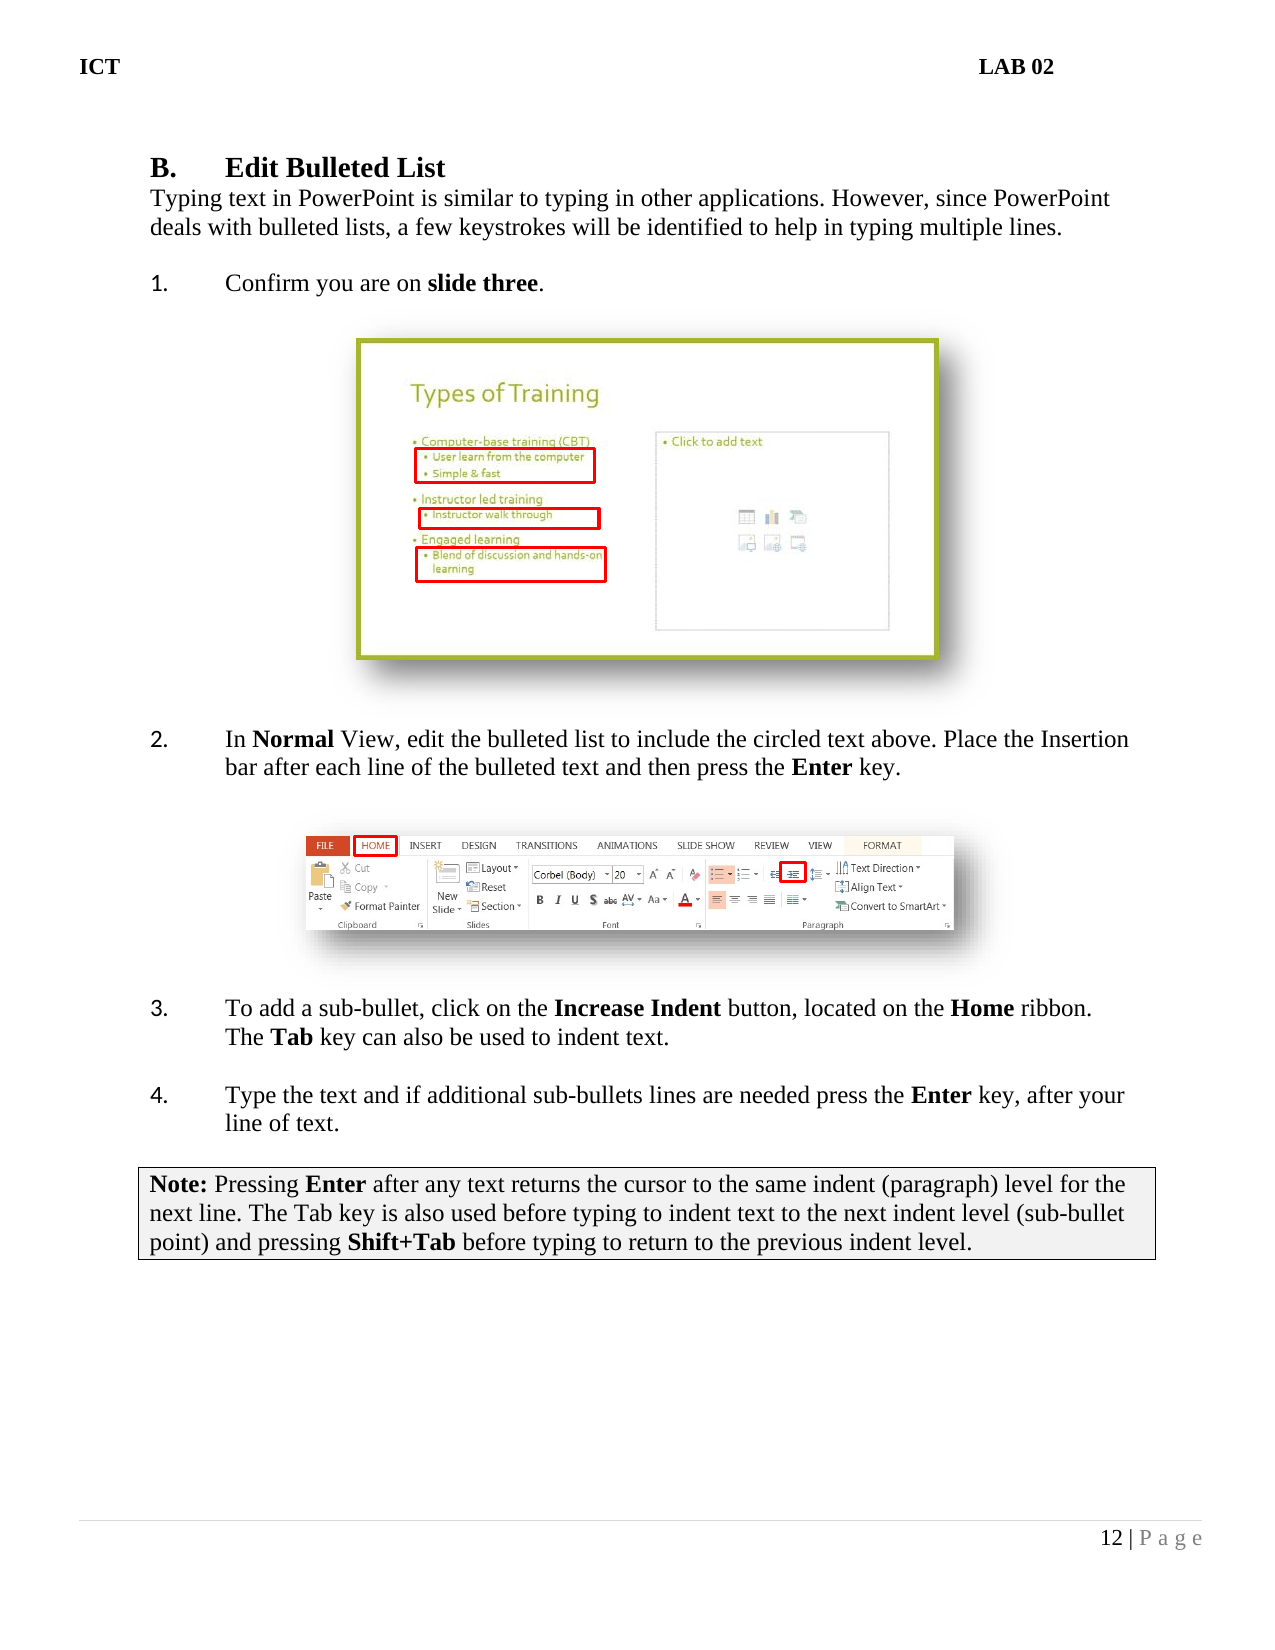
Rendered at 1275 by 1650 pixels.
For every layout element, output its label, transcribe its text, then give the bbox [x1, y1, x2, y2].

picture [274, 804, 1018, 994]
picture [324, 306, 1003, 725]
list Type the text and if additional sub-bullets lines are needed press the Enter key, after your line of text. [150, 1080, 1125, 1137]
list Confirm you are on slide three. [150, 267, 1202, 298]
text Typing text in PowerPoint is similar to typing in other applications. However, since PowerPoint deals with bulleted lists, a few keystrokes will be identified to help in typing multiple lines. [150, 183, 1137, 241]
subtitle Edit Bulleted List [150, 150, 1202, 183]
